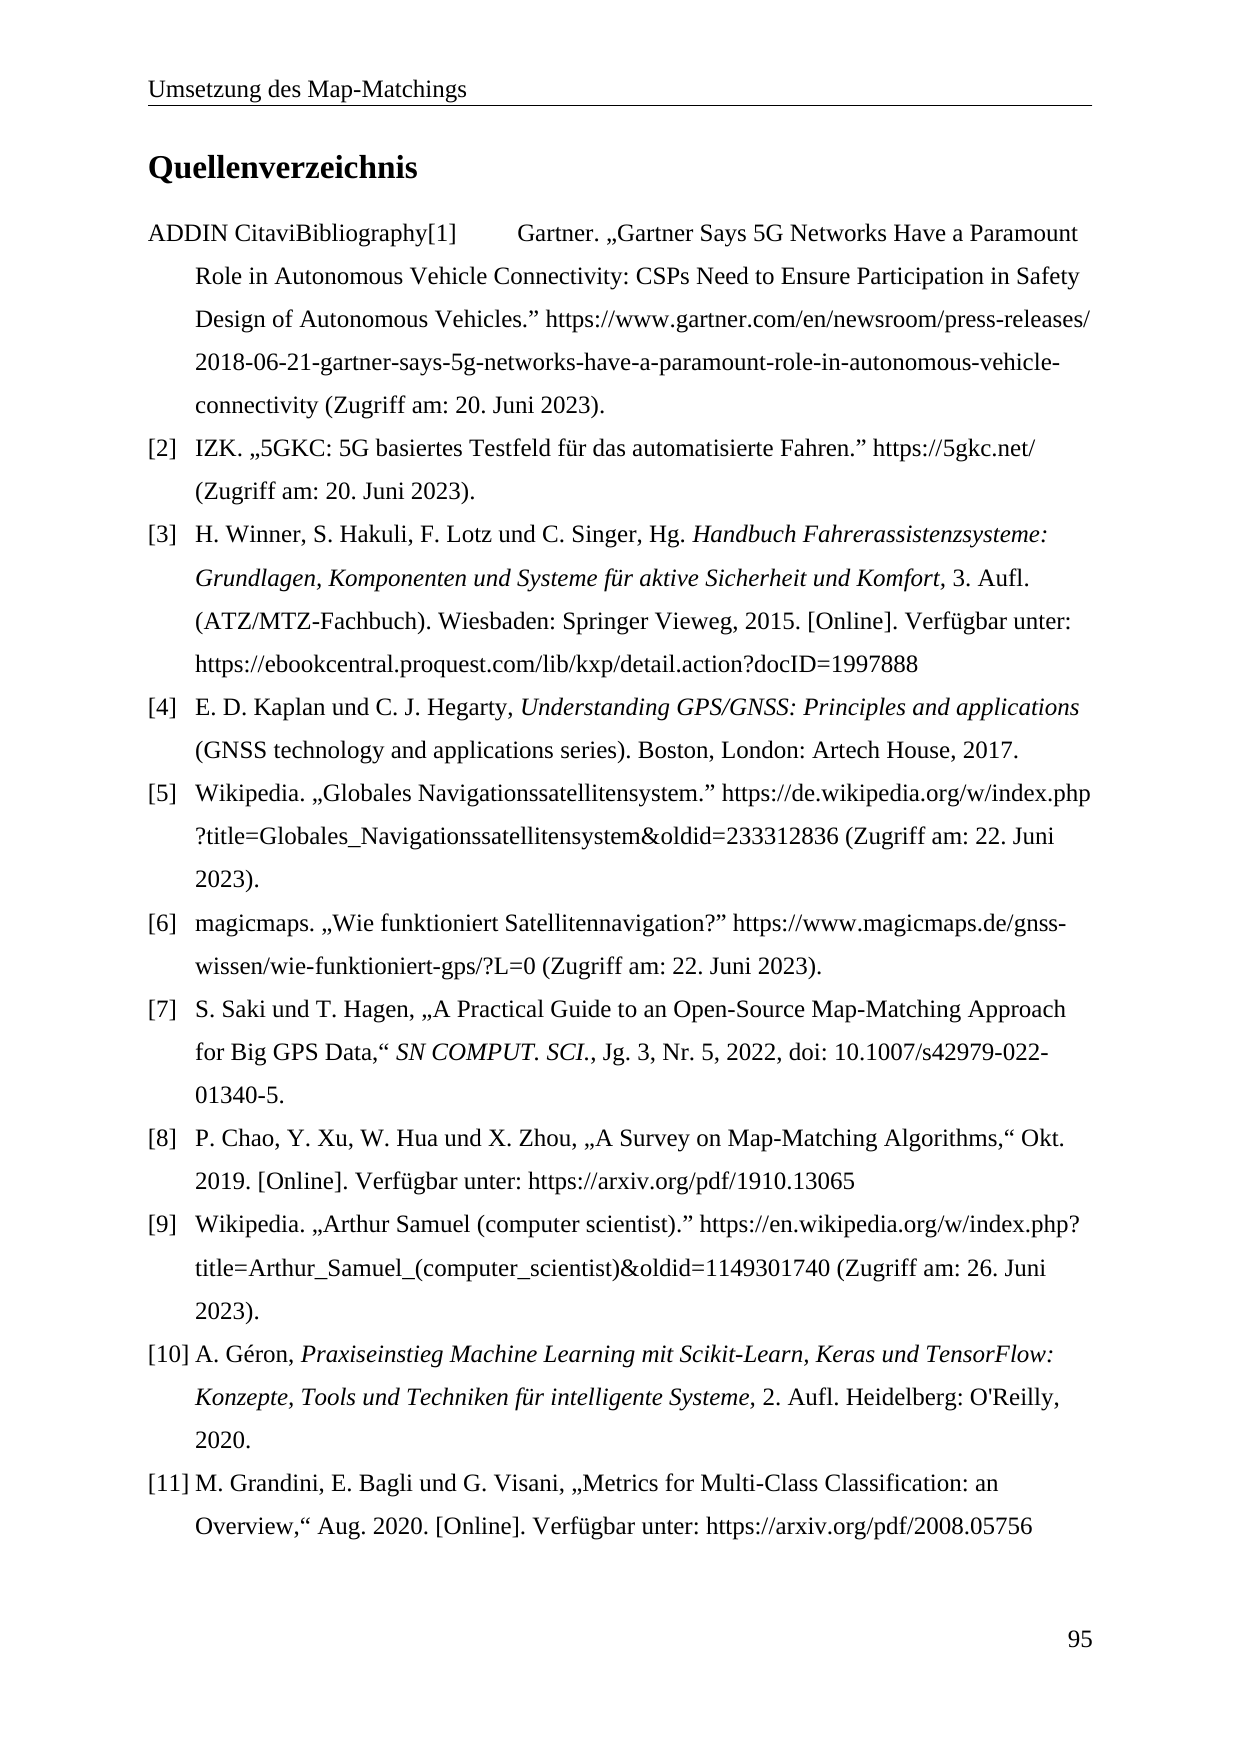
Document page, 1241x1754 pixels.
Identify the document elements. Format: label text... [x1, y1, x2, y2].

subtitle Quellenverzeichnis [148, 148, 1092, 186]
